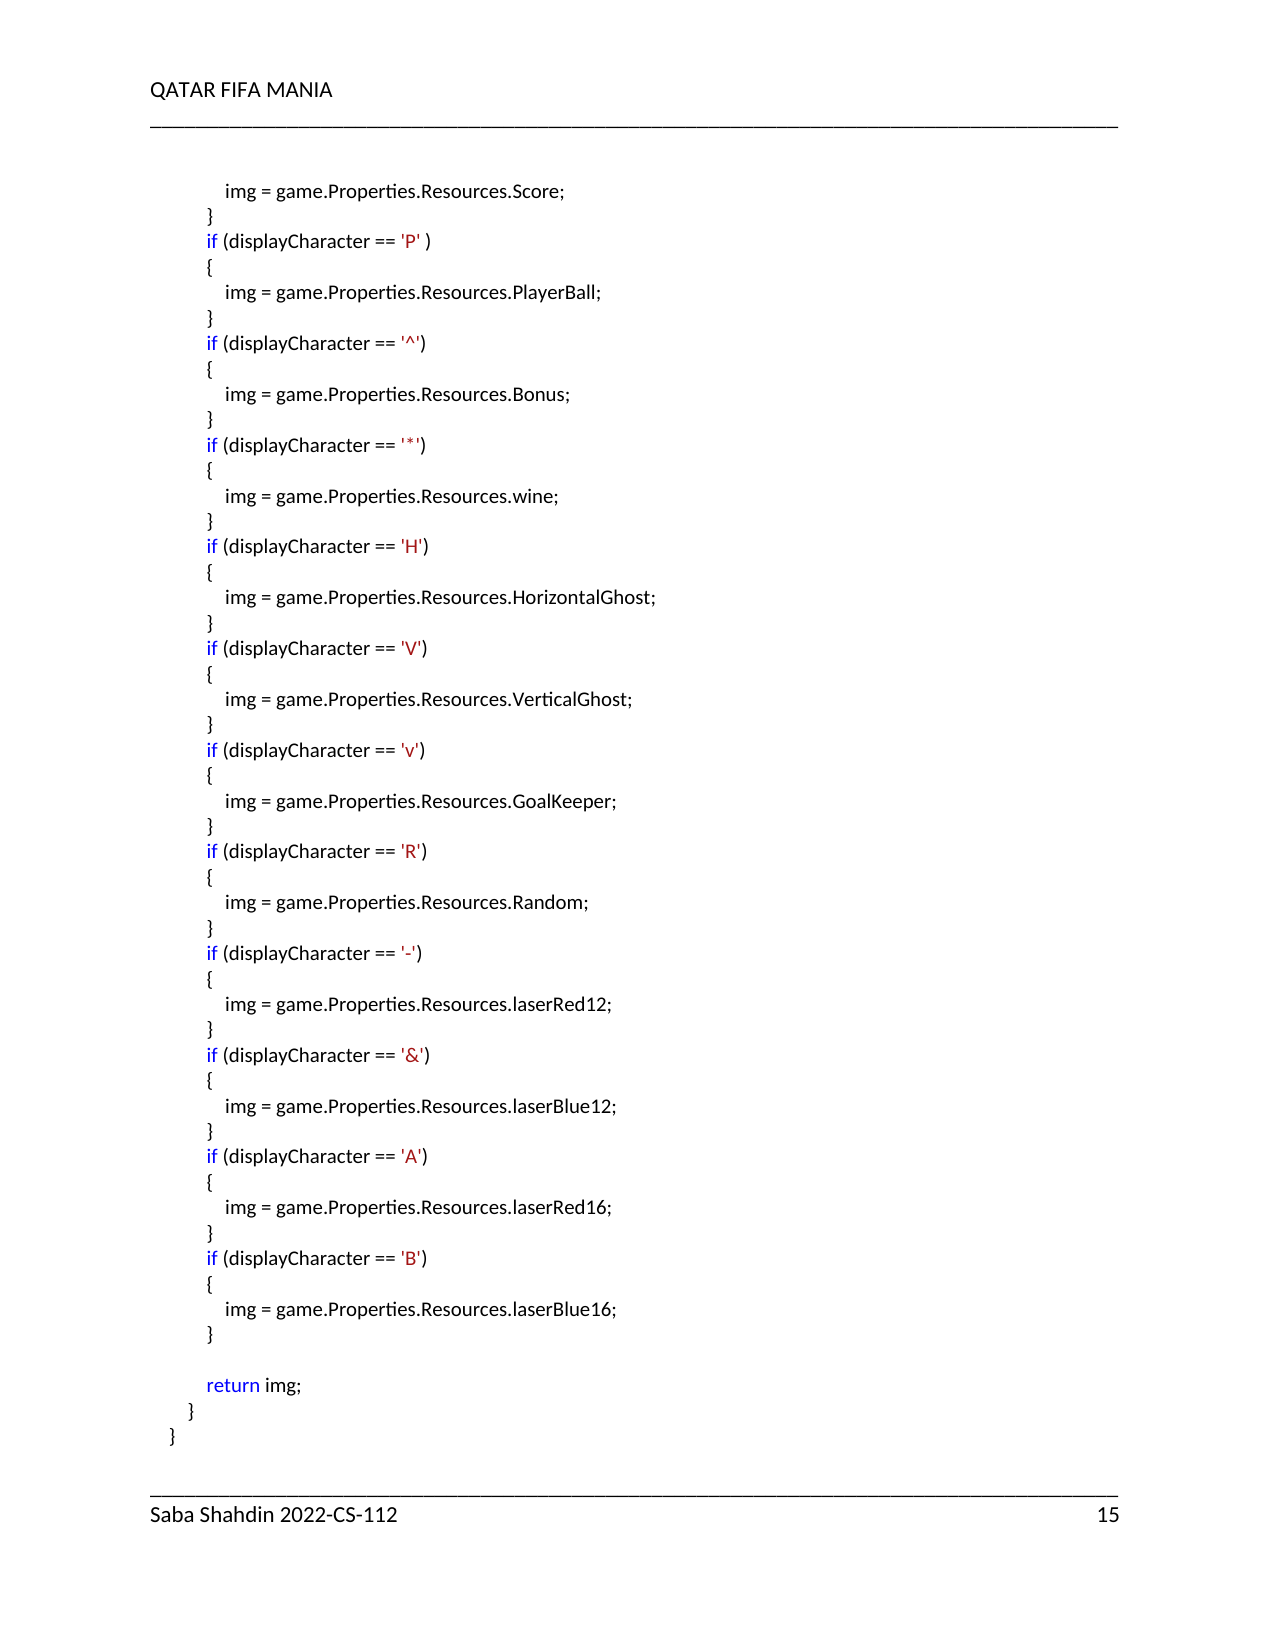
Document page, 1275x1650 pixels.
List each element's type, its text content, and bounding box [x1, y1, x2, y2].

text } [150, 407, 1125, 432]
text img = game.Properties.Resources.PlayerBall; [150, 279, 1125, 305]
text if (displayCharacter == 'B') [150, 1245, 1125, 1271]
text img = game.Properties.Resources.HorizontalGhost; [150, 584, 1125, 610]
text { [150, 1271, 1125, 1296]
text img = game.Properties.Resources.GoalKeeper; [150, 788, 1125, 813]
text img = game.Properties.Resources.laserRed12; [150, 991, 1125, 1017]
text } [150, 610, 1125, 635]
text if (displayCharacter == 'A') [150, 1144, 1125, 1169]
text img = game.Properties.Resources.VerticalGhost; [150, 686, 1125, 712]
text { [150, 1169, 1125, 1194]
text return img; [150, 1372, 1125, 1398]
text } [150, 305, 1125, 330]
text if (displayCharacter == 'R') [150, 839, 1125, 864]
text if (displayCharacter == '&') [150, 1042, 1125, 1067]
text img = game.Properties.Resources.Bonus; [150, 381, 1125, 407]
text { [150, 966, 1125, 991]
text } [150, 813, 1125, 839]
text img = game.Properties.Resources.wine; [150, 483, 1125, 508]
text { [150, 559, 1125, 584]
text { [150, 762, 1125, 788]
text if (displayCharacter == 'v') [150, 737, 1125, 762]
text } [150, 1220, 1125, 1245]
text } [150, 1322, 1125, 1347]
text } [150, 203, 1125, 229]
text if (displayCharacter == 'P' ) [150, 229, 1125, 254]
text } [150, 1118, 1125, 1144]
text img = game.Properties.Resources.laserBlue12; [150, 1093, 1125, 1118]
text } [150, 712, 1125, 737]
text if (displayCharacter == '*') [150, 432, 1125, 457]
text if (displayCharacter == 'H') [150, 534, 1125, 559]
text if (displayCharacter == 'V') [150, 635, 1125, 661]
text img = game.Properties.Resources.laserBlue16; [150, 1296, 1125, 1322]
text } [150, 508, 1125, 534]
text if (displayCharacter == '-') [150, 940, 1125, 966]
text if (displayCharacter == '^') [150, 330, 1125, 356]
text img = game.Properties.Resources.Random; [150, 889, 1125, 915]
text } [150, 1423, 1125, 1449]
text { [150, 254, 1125, 279]
text img = game.Properties.Resources.Score; [150, 178, 1125, 203]
text { [150, 1067, 1125, 1093]
text { [150, 457, 1125, 483]
text } [150, 915, 1125, 940]
text { [150, 864, 1125, 889]
text } [150, 1017, 1125, 1042]
text } [150, 1398, 1125, 1423]
text img = game.Properties.Resources.laserRed16; [150, 1194, 1125, 1220]
text { [150, 661, 1125, 686]
text { [150, 356, 1125, 381]
